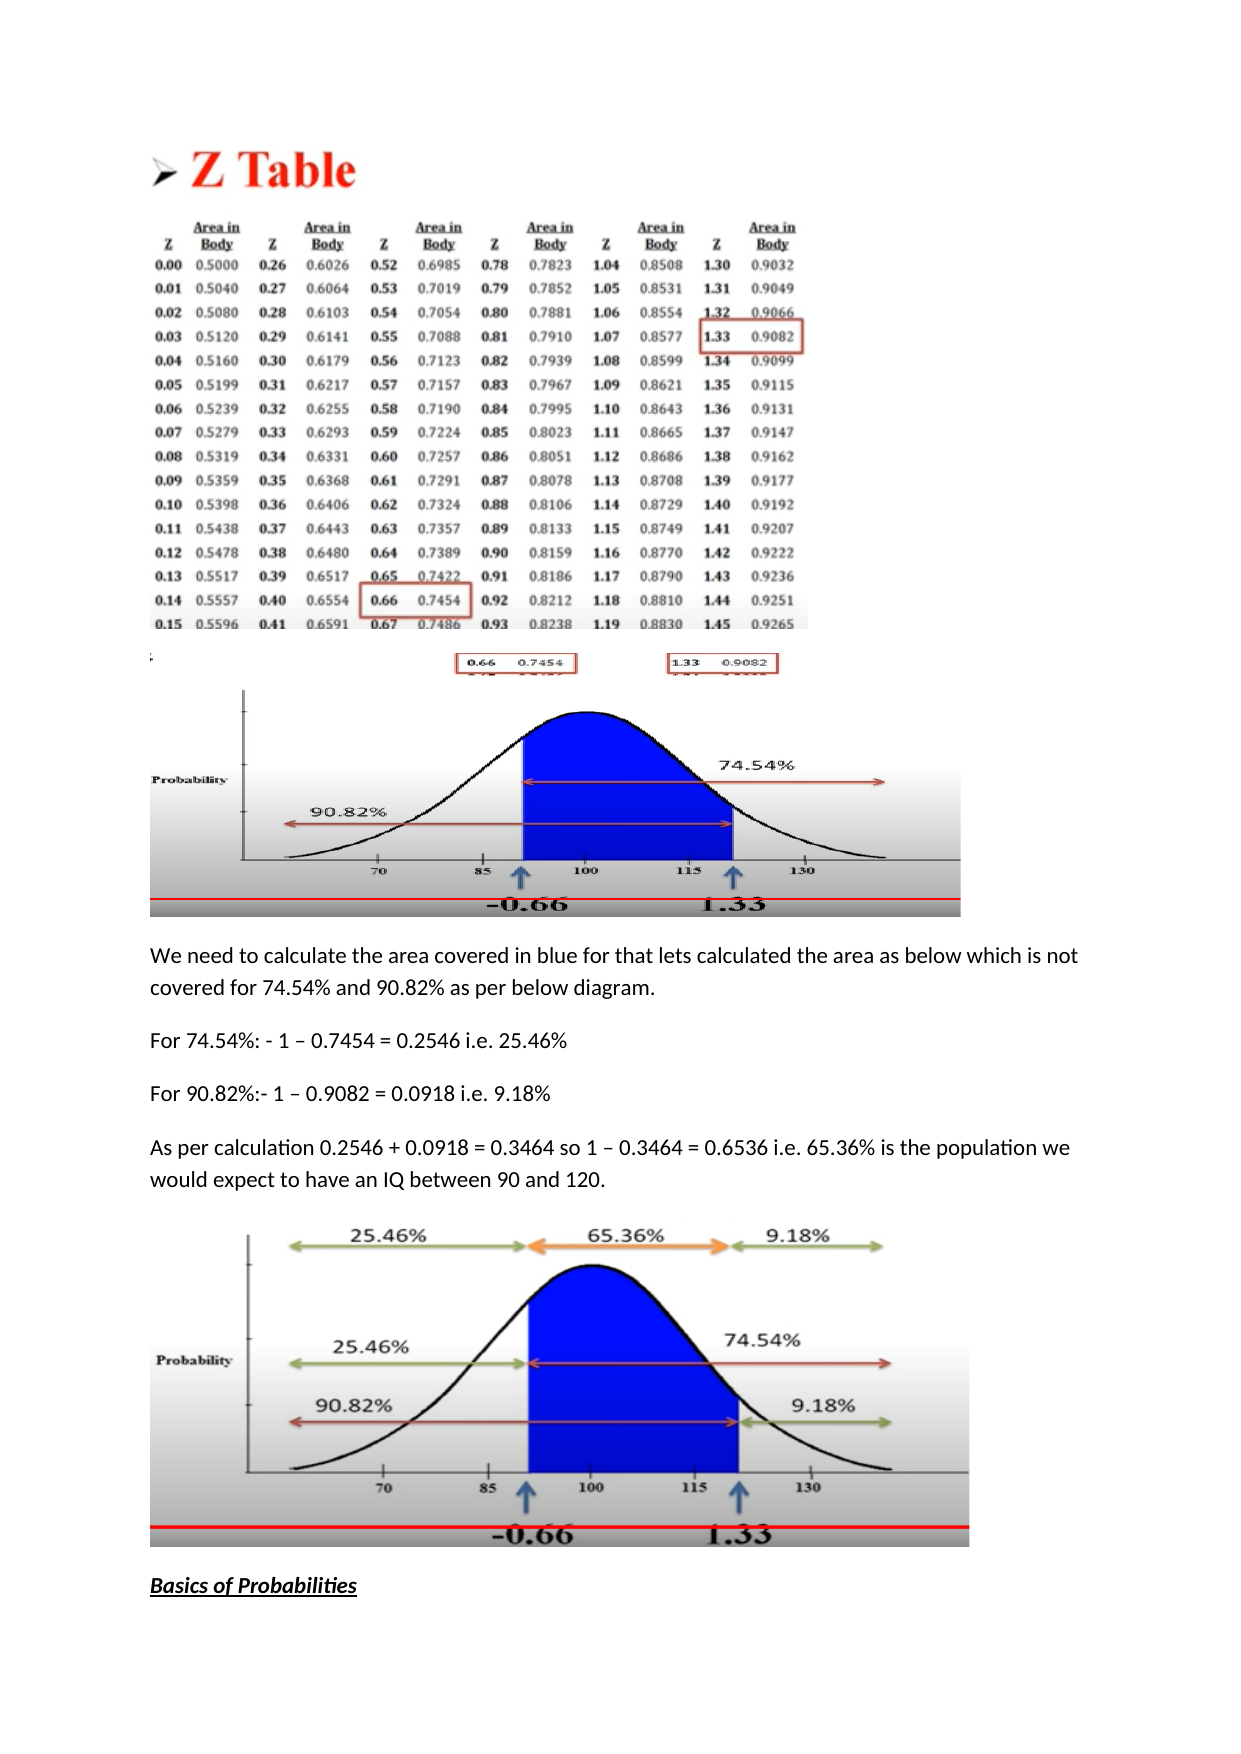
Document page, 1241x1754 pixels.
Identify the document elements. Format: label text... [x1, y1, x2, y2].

text Basics of Probabilities [150, 1571, 1090, 1599]
text For 74.54%: - 1 – 0.7454 = 0.2546 i.e. 25.46% [150, 1027, 1090, 1054]
text As per calculation 0.2546 + 0.0918 = 0.3464 so 1 – 0.3464 = 0.6536 i.e. 65.36% is the population we would expect to have an IQ between 90 and 120. [150, 1133, 1090, 1193]
text We need to calculate the area covered in blue for that lets calculated the area as below which is not covered for 74.54% and 90.82% as per below diagram. [150, 941, 1090, 1002]
picture [150, 653, 961, 917]
picture [150, 1217, 970, 1547]
text For 90.82%:- 1 – 0.9082 = 0.0918 i.e. 9.18% [150, 1079, 1090, 1108]
picture [150, 150, 808, 629]
